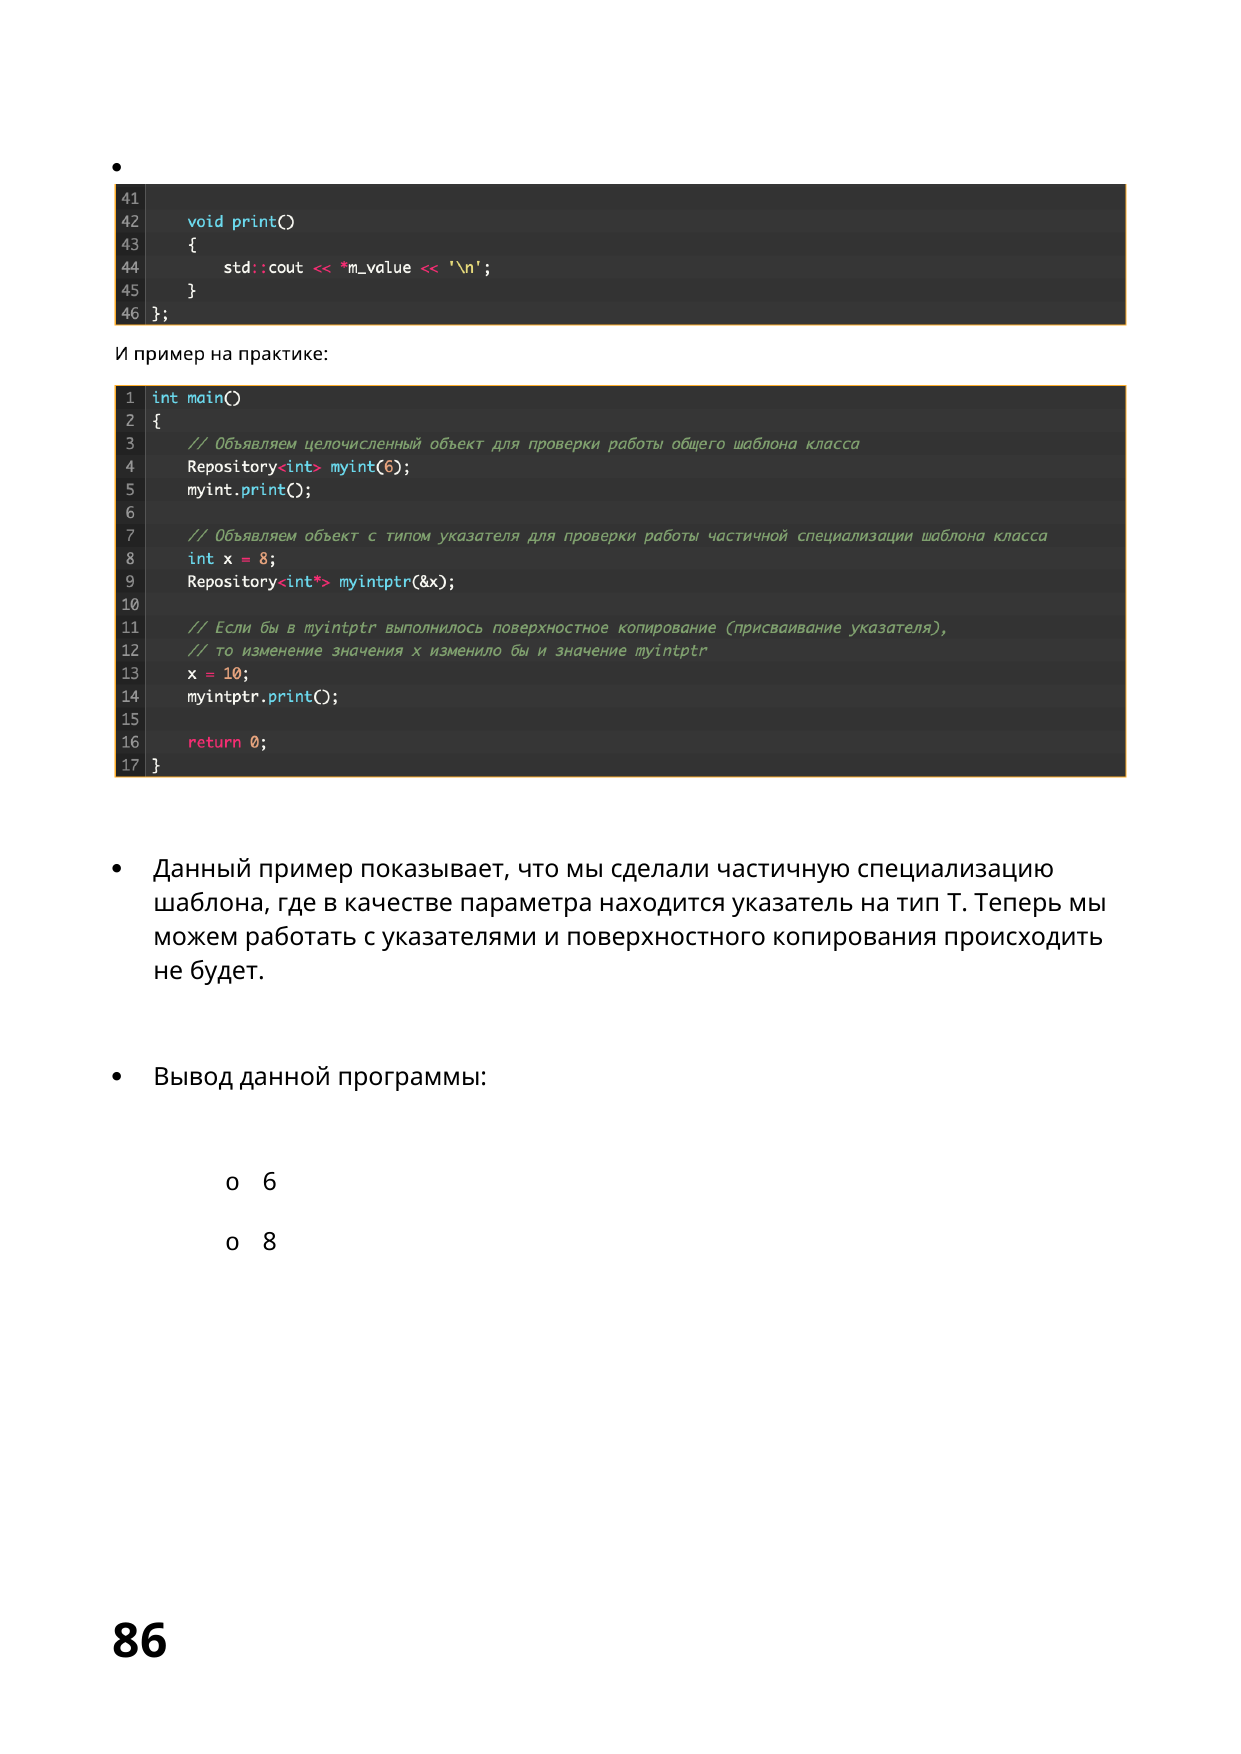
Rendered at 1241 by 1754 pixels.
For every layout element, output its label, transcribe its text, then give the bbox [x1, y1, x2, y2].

list 6 [225, 1164, 1128, 1198]
picture [112, 184, 1128, 779]
list Данный пример показывает, что мы сделали частичную специализацию шаблона, где в качестве параметра находится указатель на тип T. Теперь мы можем работать с указателями и поверхностного копирования происходить не будет. [112, 850, 1128, 987]
list 8 [225, 1223, 1128, 1257]
list Вывод данной программы: [112, 1058, 1128, 1092]
